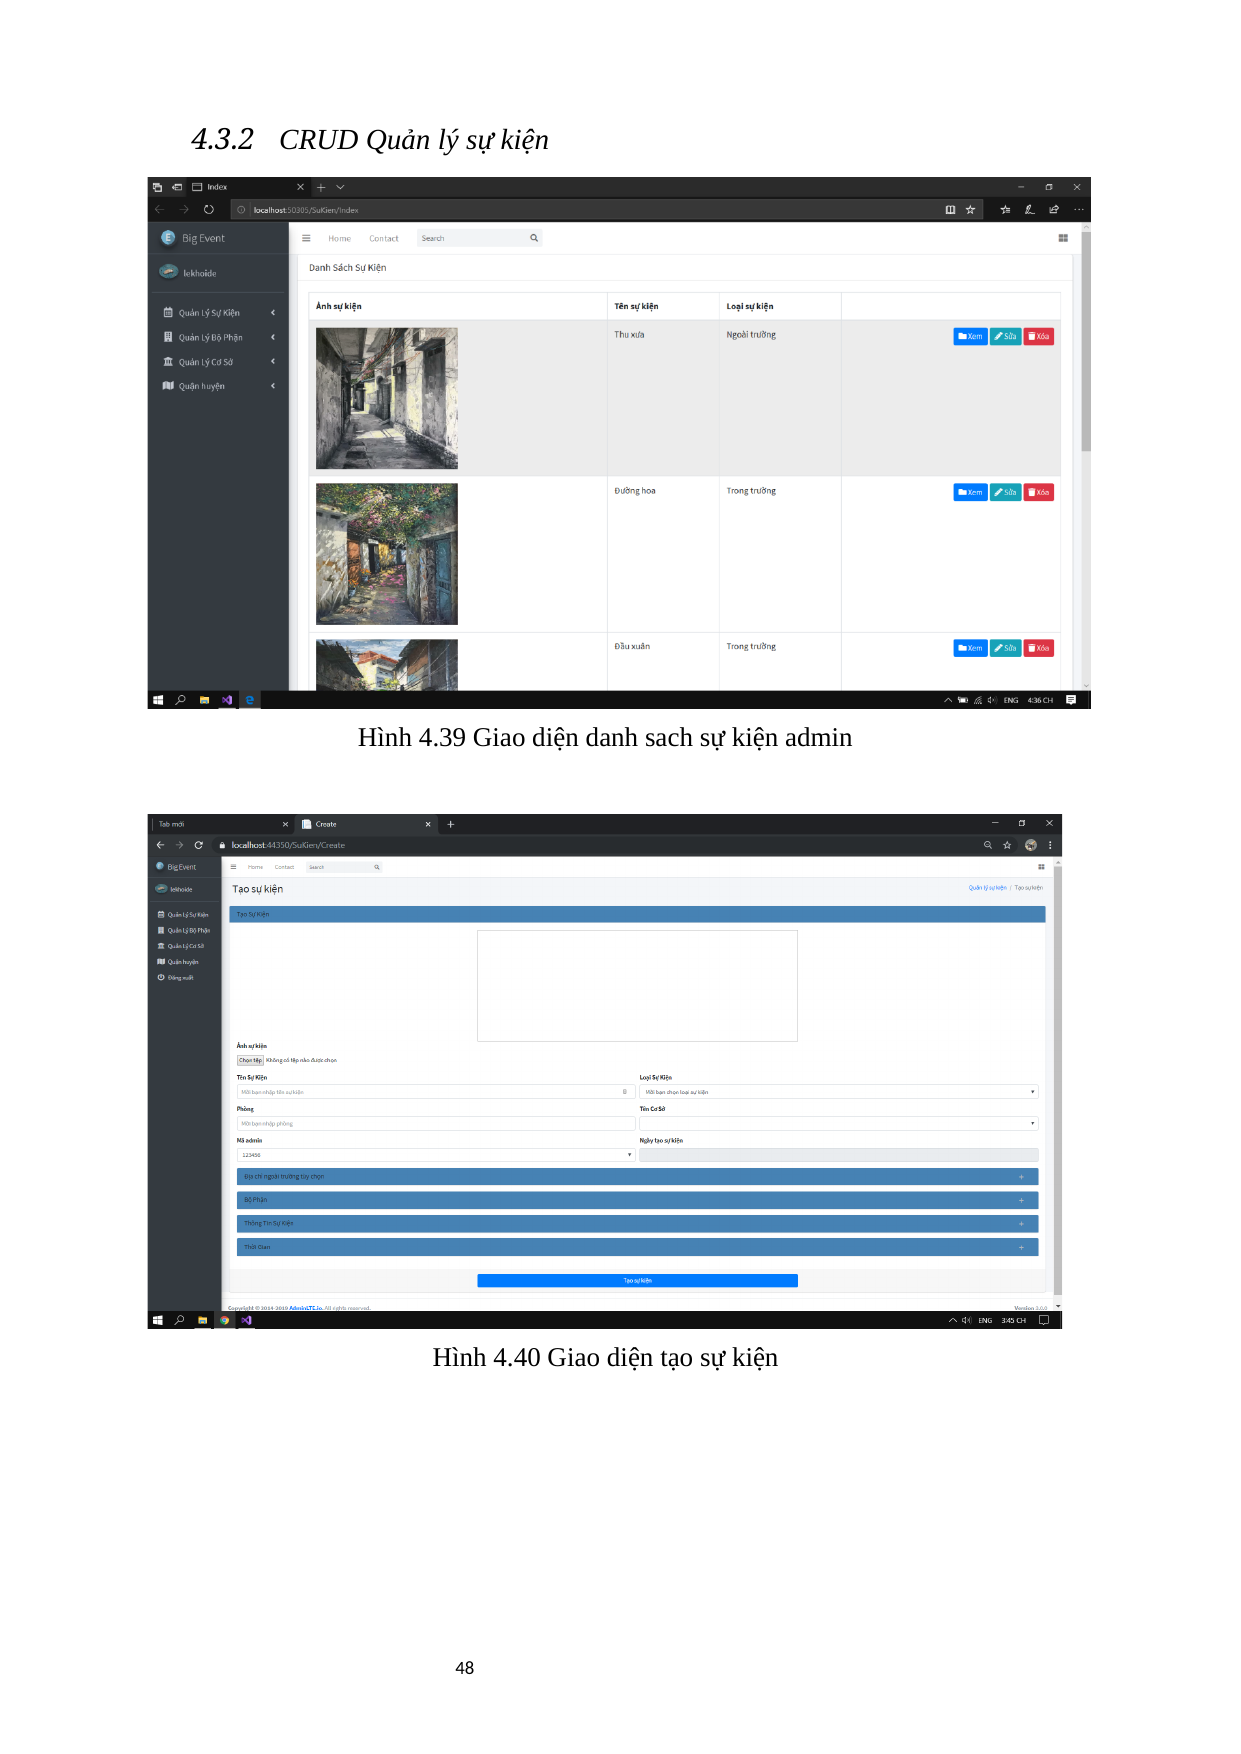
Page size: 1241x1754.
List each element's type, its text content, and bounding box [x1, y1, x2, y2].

list CRUD Quản lý sự kiện [191, 118, 1063, 158]
picture [147, 177, 1091, 709]
list Hình 4.40 Giao diện tạo sự kiện [148, 1341, 1063, 1372]
list Hình 4.39 Giao diện danh sach sự kiện admin [148, 721, 1063, 752]
picture [147, 814, 1063, 1329]
